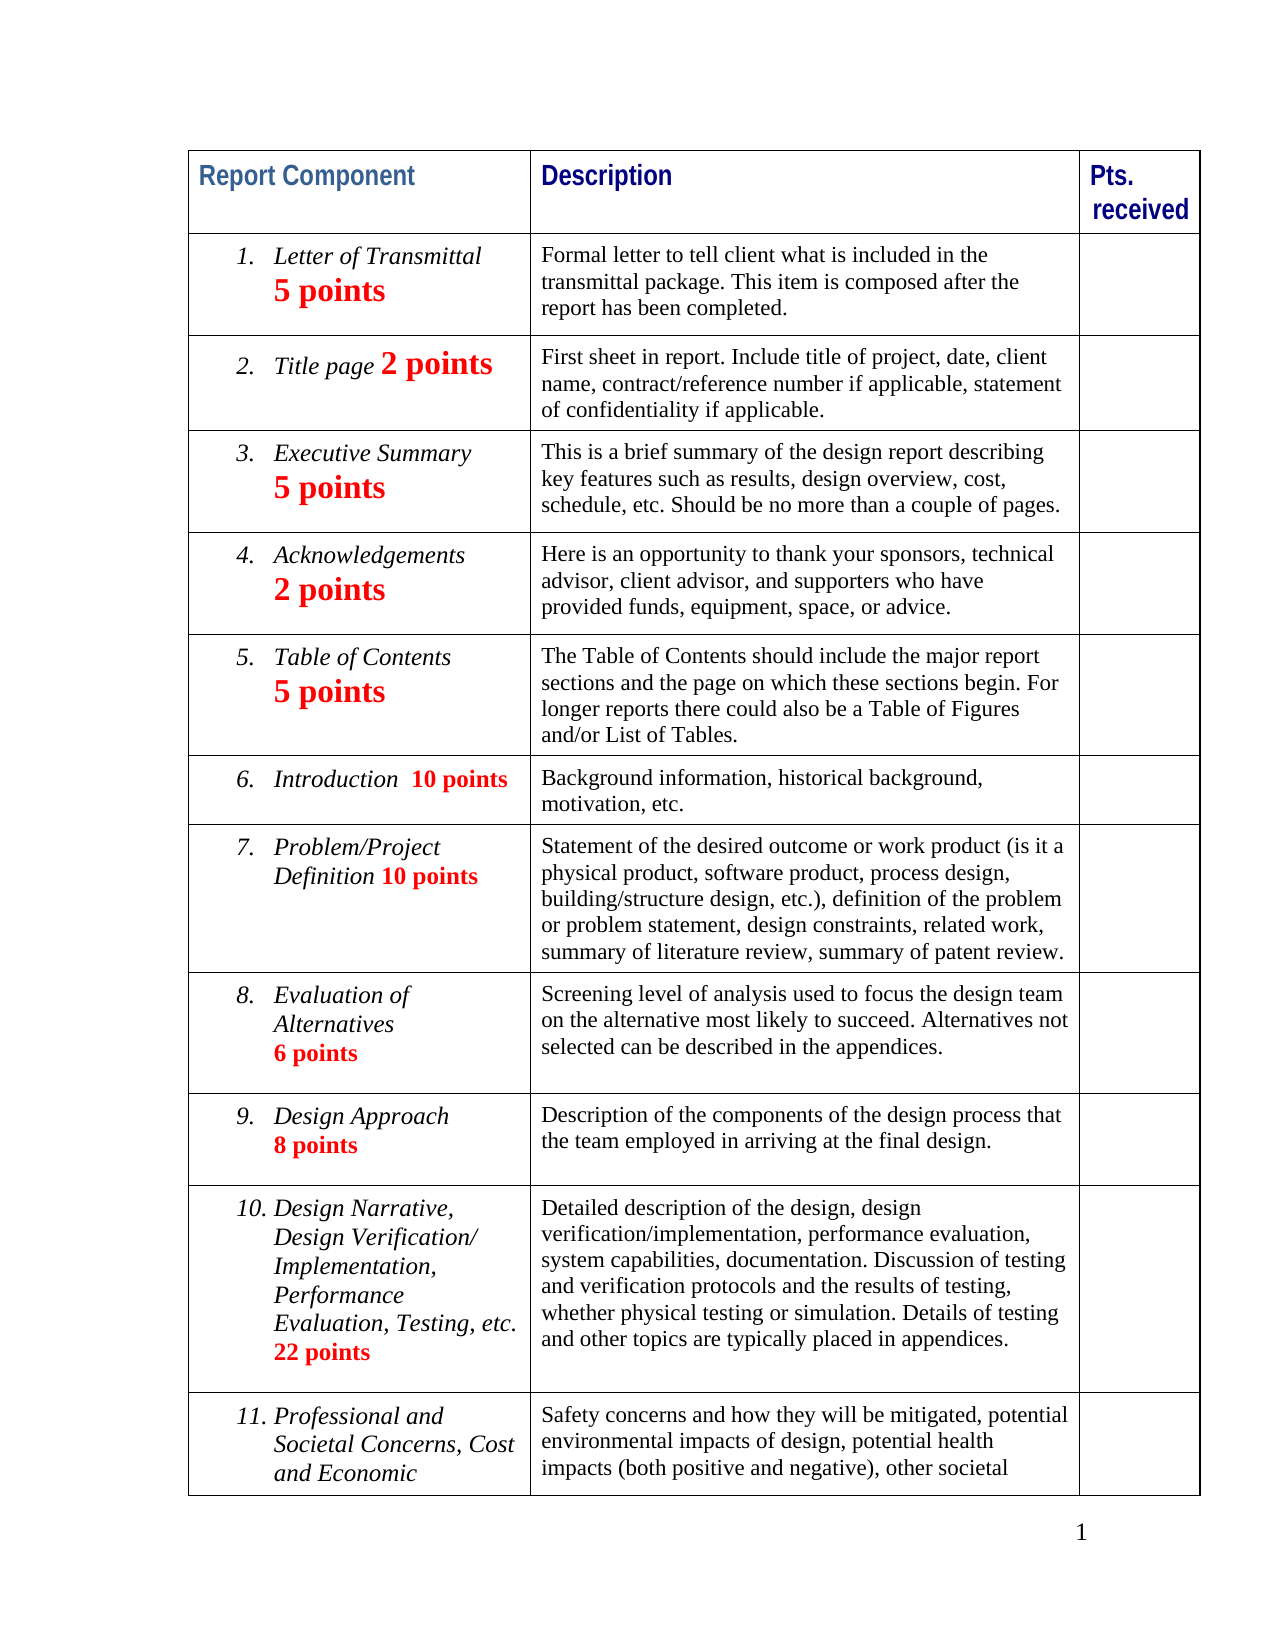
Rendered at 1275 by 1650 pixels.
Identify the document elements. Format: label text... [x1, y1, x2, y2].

table_header Description [531, 151, 1079, 233]
table_cell [1080, 533, 1199, 634]
table_cell Formal letter to tell client what is included in the transmittal package. This item is composed after the report has been completed. [531, 234, 1079, 335]
table_cell Acknowledgements 2 points [189, 533, 530, 634]
table_cell Executive Summary 5 points [189, 431, 530, 532]
table_cell Statement of the desired outcome or work product (is it a physical product, software product, process design, building/structure design, etc.), definition of the problem or problem statement, design constraints, related work, summary of literature review, summary of patent review. [531, 825, 1079, 972]
table_header Report Component [189, 151, 530, 233]
table_header Pts. received [1080, 151, 1199, 233]
table_cell Background information, historical background, motivation, etc. [531, 756, 1079, 824]
table_cell [1080, 1393, 1199, 1494]
table_cell [1080, 756, 1199, 824]
table_cell Design Narrative, Design Verification/ Implementation, Performance Evaluation, Testing, etc. 22 points [189, 1186, 530, 1392]
table_cell First sheet in report. Include title of project, date, client name, contract/reference number if applicable, statement of confidentiality if applicable. [531, 336, 1079, 430]
table_cell [1080, 825, 1199, 972]
table_cell Here is an opportunity to thank your sponsors, technical advisor, client advisor, and supporters who have provided funds, equipment, space, or advice. [531, 533, 1079, 634]
table_cell [1080, 431, 1199, 532]
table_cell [531, 1393, 1079, 1494]
table_cell Letter of Transmittal 5 points [189, 234, 530, 335]
table_cell Detailed description of the design, design verification/implementation, performance evaluation, system capabilities, documentation. Discussion of testing and verification protocols and the results of testing, whether physical testing or simulation. Details of testing and other topics are typically placed in appendices. [531, 1186, 1079, 1392]
table_cell Design Approach 8 points [189, 1094, 530, 1185]
table_cell Problem/Project Definition 10 points [189, 825, 530, 972]
table_cell Evaluation of Alternatives 6 points [189, 973, 530, 1093]
table_cell [1080, 635, 1199, 755]
table_cell Screening level of analysis used to focus the design team on the alternative most likely to succeed. Alternatives not selected can be described in the appendices. [531, 973, 1079, 1093]
table_cell Introduction 10 points [189, 756, 530, 824]
table_cell Title page 2 points [189, 336, 530, 430]
table_cell The Table of Contents should include the major report sections and the page on which these sections begin. For longer reports there could also be a Table of Figures and/or List of Tables. [531, 635, 1079, 755]
table_cell This is a brief summary of the design report describing key features such as results, design overview, cost, schedule, etc. Should be no more than a couple of pages. [531, 431, 1079, 532]
table_cell [1080, 973, 1199, 1093]
table_cell [1080, 1094, 1199, 1185]
table_cell Description of the components of the design process that the team employed in arriving at the final design. [531, 1094, 1079, 1185]
table_cell [1080, 234, 1199, 335]
table_cell [1080, 336, 1199, 430]
table_cell [1080, 1186, 1199, 1392]
table_cell Table of Contents 5 points [189, 635, 530, 755]
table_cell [189, 1393, 530, 1494]
